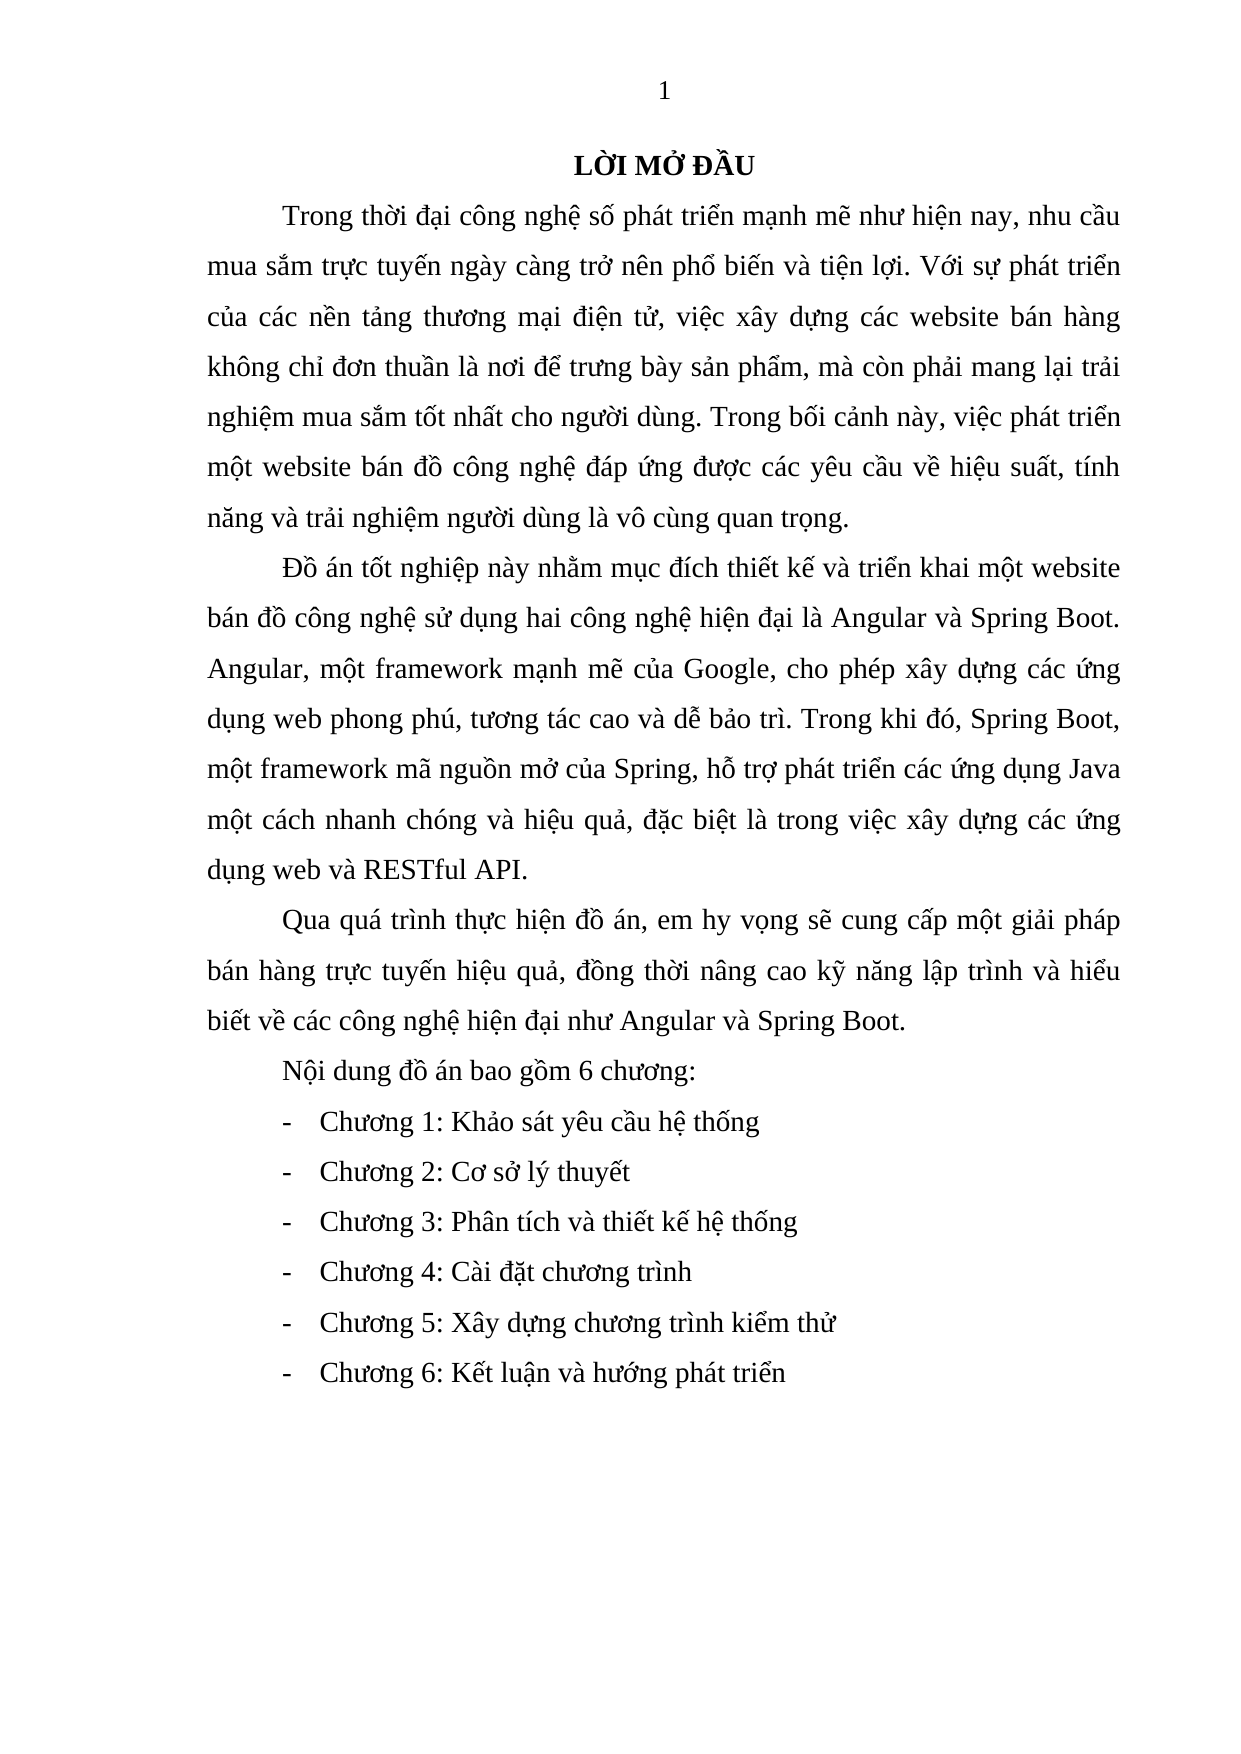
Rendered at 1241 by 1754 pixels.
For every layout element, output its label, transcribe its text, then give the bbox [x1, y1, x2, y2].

list Chương 1: Khảo sát yêu cầu hệ thống [282, 1104, 1122, 1137]
text Đồ án tốt nghiệp này nhằm mục đích thiết kế và triển khai một website bán đồ công nghệ sử dụng hai công nghệ hiện đại là Angular và Spring Boot. Angular, một framework mạnh mẽ của Google, cho phép xây dựng các ứng dụng web phong phú, tương tác cao và dễ bảo trì. Trong khi đó, Spring Boot, một framework mã nguồn mở của Spring, hỗ trợ phát triển các ứng dụng Java một cách nhanh chóng và hiệu quả, đặc biệt là trong việc xây dựng các ứng dụng web và RESTful API. [207, 550, 1122, 886]
list Chương 6: Kết luận và hướng phát triển [282, 1355, 1122, 1389]
list Chương 4: Cài đặt chương trình [282, 1254, 1122, 1288]
subtitle LỜI MỞ ĐẦU [207, 148, 1122, 181]
list Chương 5: Xây dựng chương trình kiểm thử [282, 1305, 1122, 1338]
list Chương 2: Cơ sở lý thuyết [282, 1154, 1122, 1187]
text Qua quá trình thực hiện đồ án, em hy vọng sẽ cung cấp một giải pháp bán hàng trực tuyến hiệu quả, đồng thời nâng cao kỹ năng lập trình và hiểu biết về các công nghệ hiện đại như Angular và Spring Boot. [207, 902, 1122, 1037]
text Trong thời đại công nghệ số phát triển mạnh mẽ như hiện nay, nhu cầu mua sắm trực tuyến ngày càng trở nên phổ biến và tiện lợi. Với sự phát triển của các nền tảng thương mại điện tử, việc xây dựng các website bán hàng không chỉ đơn thuần là nơi để trưng bày sản phẩm, mà còn phải mang lại trải nghiệm mua sắm tốt nhất cho người dùng. Trong bối cảnh này, việc phát triển một website bán đồ công nghệ đáp ứng được các yêu cầu về hiệu suất, tính năng và trải nghiệm người dùng là vô cùng quan trọng. [207, 198, 1122, 533]
text Nội dung đồ án bao gồm 6 chương: [207, 1053, 1122, 1087]
list Chương 3: Phân tích và thiết kế hệ thống [282, 1204, 1122, 1238]
